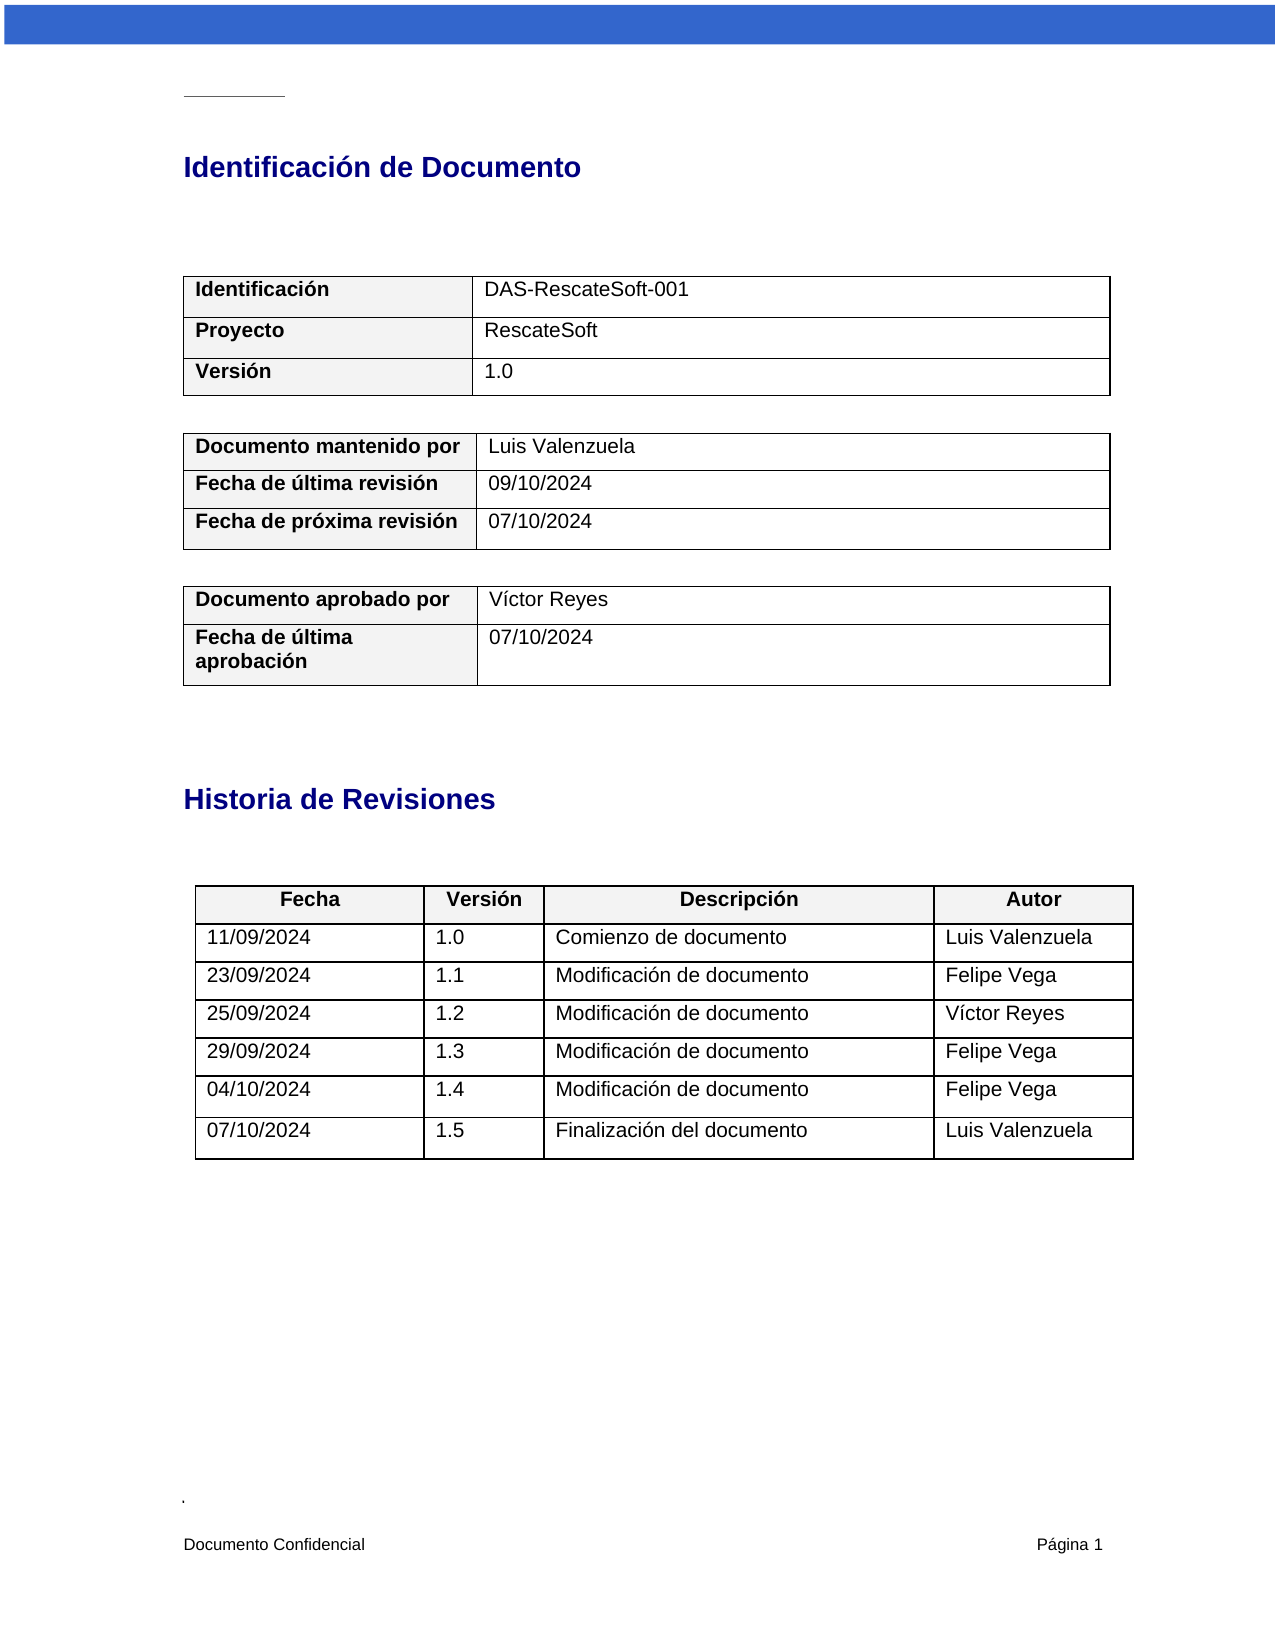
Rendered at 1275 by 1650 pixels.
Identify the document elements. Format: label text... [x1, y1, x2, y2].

table_cell 1.5 [425, 1118, 543, 1158]
table_cell 11/09/2024 [196, 925, 423, 961]
table_cell Modificación de documento [545, 1039, 933, 1075]
table_cell 1.3 [425, 1039, 543, 1075]
table_header Identificación [184, 277, 472, 317]
table_cell 09/10/2024 [477, 471, 1109, 508]
table_header Fecha [196, 887, 423, 923]
table_cell 1.0 [425, 925, 543, 961]
table_cell RescateSoft [473, 318, 1109, 358]
table_header Víctor Reyes [478, 587, 1109, 624]
table_header Documento mantenido por [184, 434, 476, 470]
table_cell Luis Valenzuela [935, 925, 1132, 961]
table_cell Comienzo de documento [545, 925, 933, 961]
table_cell Versión [184, 359, 472, 395]
table_cell Fecha de última aprobación [184, 625, 477, 685]
table_cell Felipe Vega [935, 1077, 1132, 1117]
table_header Luis Valenzuela [477, 434, 1109, 470]
table_cell Modificación de documento [545, 963, 933, 999]
table_header Autor [935, 887, 1132, 923]
text Identificación de Documento [183, 150, 1125, 183]
table_cell 04/10/2024 [196, 1077, 423, 1117]
table_cell 1.0 [473, 359, 1109, 395]
table_cell Modificación de documento [545, 1001, 933, 1037]
table_header Descripción [545, 887, 933, 923]
table_header Versión [425, 887, 543, 923]
text Historia de Revisiones [183, 782, 1125, 816]
table_cell 07/10/2024 [196, 1118, 423, 1158]
table_cell 1.1 [425, 963, 543, 999]
table_cell Luis Valenzuela [935, 1118, 1132, 1158]
table_header DAS-RescateSoft-001 [473, 277, 1109, 317]
table_cell 07/10/2024 [477, 509, 1109, 549]
table_cell 23/09/2024 [196, 963, 423, 999]
table_cell Proyecto [184, 318, 472, 358]
table_cell Modificación de documento [545, 1077, 933, 1117]
table_cell 25/09/2024 [196, 1001, 423, 1037]
table_cell 1.2 [425, 1001, 543, 1037]
table_cell 29/09/2024 [196, 1039, 423, 1075]
table_cell 07/10/2024 [478, 625, 1109, 685]
table_cell Fecha de próxima revisión [184, 509, 476, 549]
table_header Documento aprobado por [184, 587, 477, 624]
table_cell Finalización del documento [545, 1118, 933, 1158]
table_cell Felipe Vega [935, 1039, 1132, 1075]
table_cell Felipe Vega [935, 963, 1132, 999]
table_cell Víctor Reyes [935, 1001, 1132, 1037]
table_cell 1.4 [425, 1077, 543, 1117]
table_cell Fecha de última revisión [184, 471, 476, 508]
